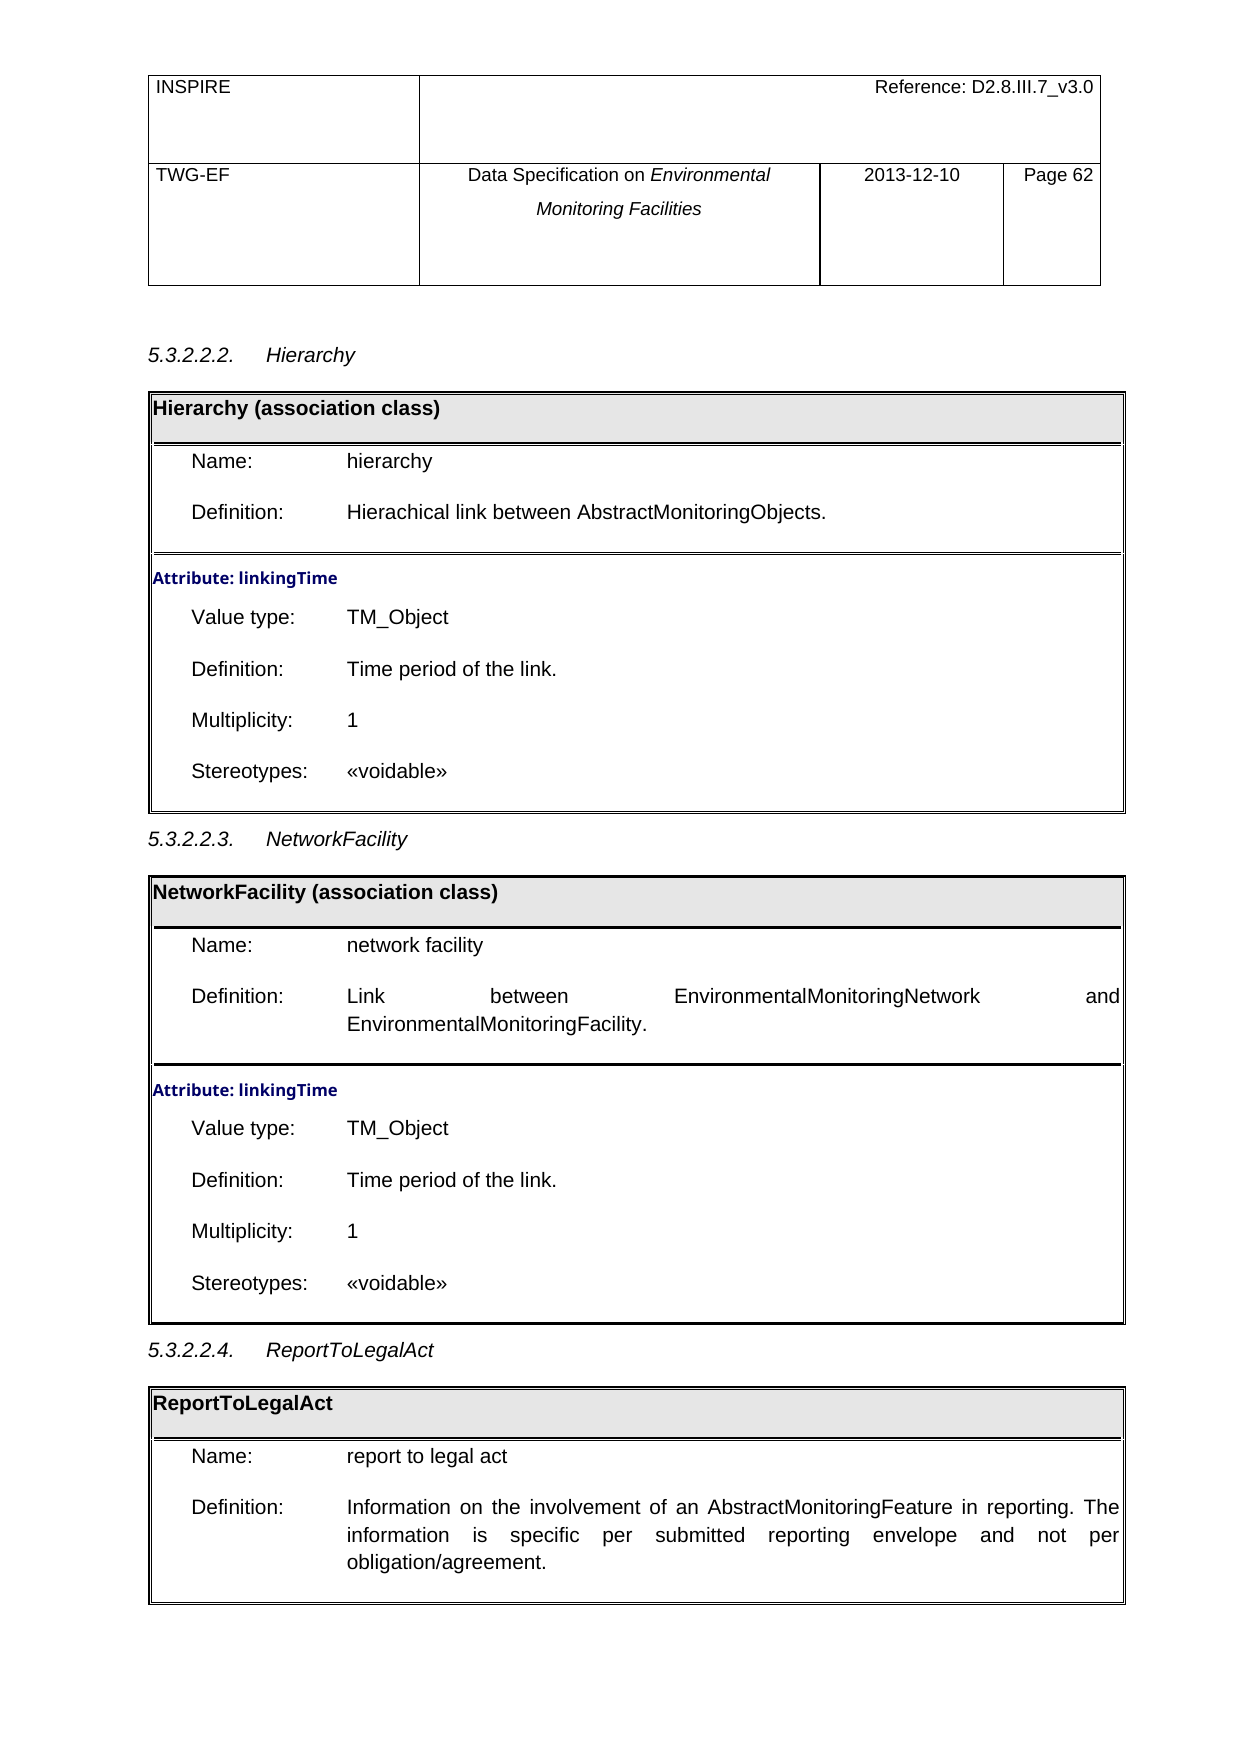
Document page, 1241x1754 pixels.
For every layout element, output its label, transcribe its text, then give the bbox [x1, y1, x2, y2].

subtitle Hierarchy [148, 343, 1122, 367]
table_header Hierarchy (association class) [152, 395, 1123, 442]
table_cell Attribute: linkingTime [150, 1063, 1124, 1322]
table_cell [152, 1437, 1123, 1602]
table_header NetworkFacility (association class) [152, 878, 1123, 926]
table_cell Attribute: linkingTime [150, 552, 1124, 811]
subtitle NetworkFacility [148, 827, 1122, 851]
table_cell [152, 926, 1123, 1063]
table_header ReportToLegalAct [152, 1390, 1123, 1437]
subtitle ReportToLegalAct [148, 1338, 1122, 1362]
table_cell [152, 442, 1123, 552]
